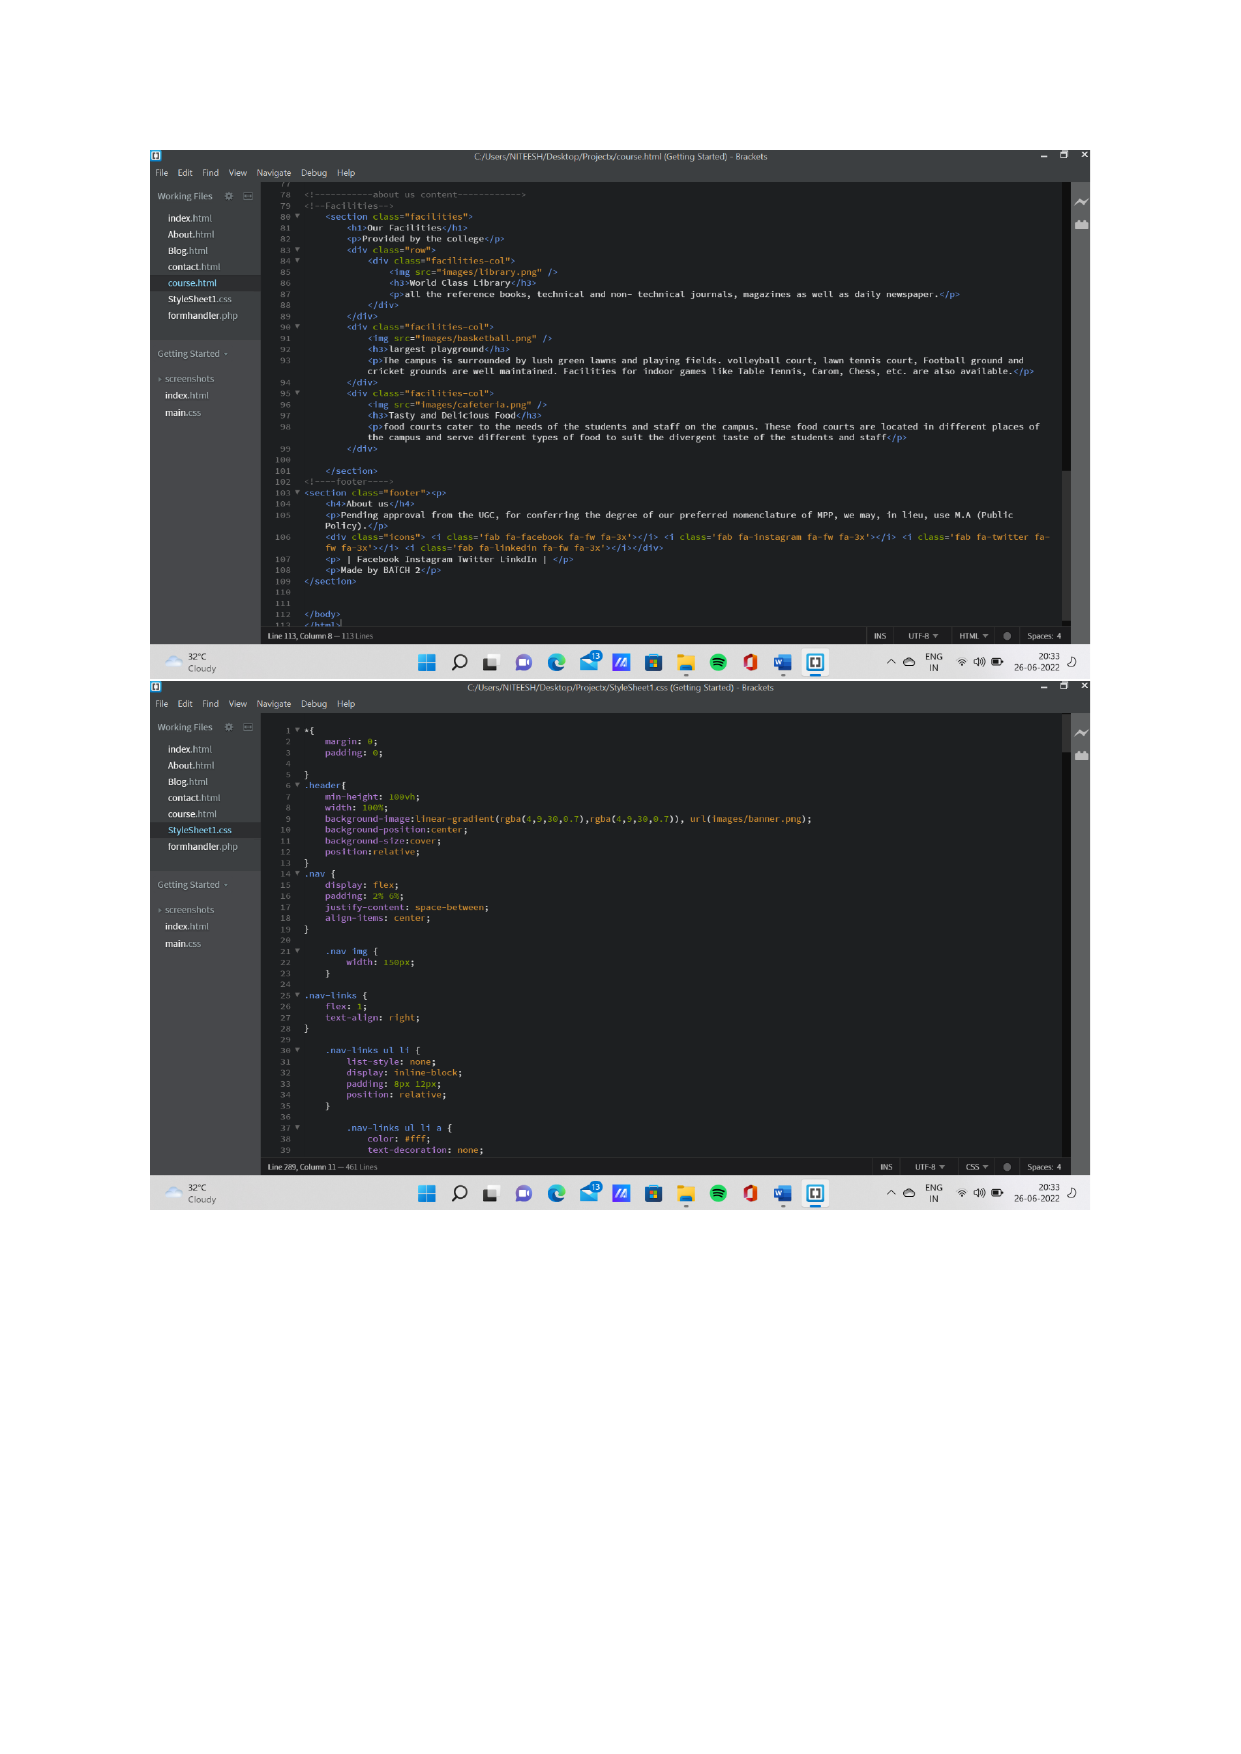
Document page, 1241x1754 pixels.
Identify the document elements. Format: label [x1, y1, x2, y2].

picture [150, 681, 1091, 1210]
picture [150, 150, 1091, 679]
